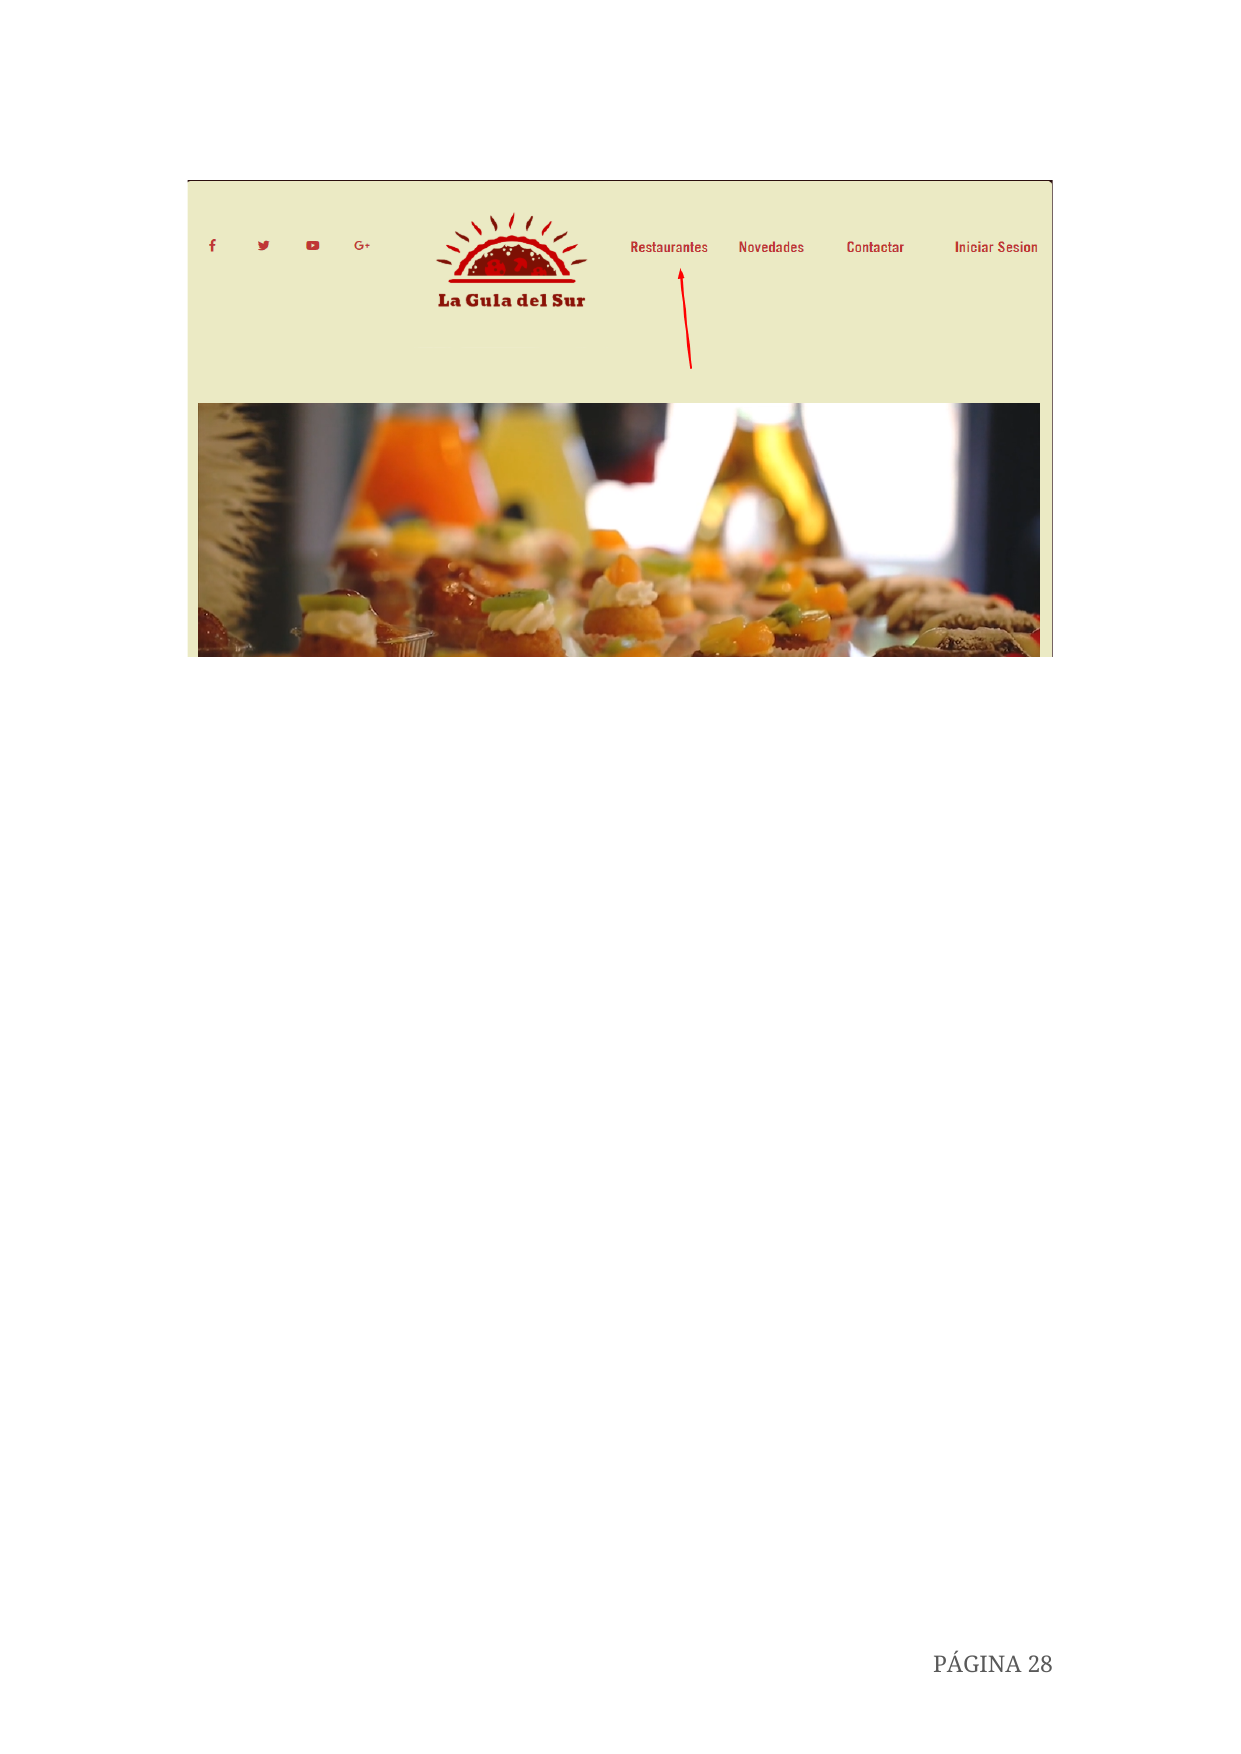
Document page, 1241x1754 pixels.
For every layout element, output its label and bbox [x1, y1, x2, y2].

picture [187, 180, 1053, 657]
